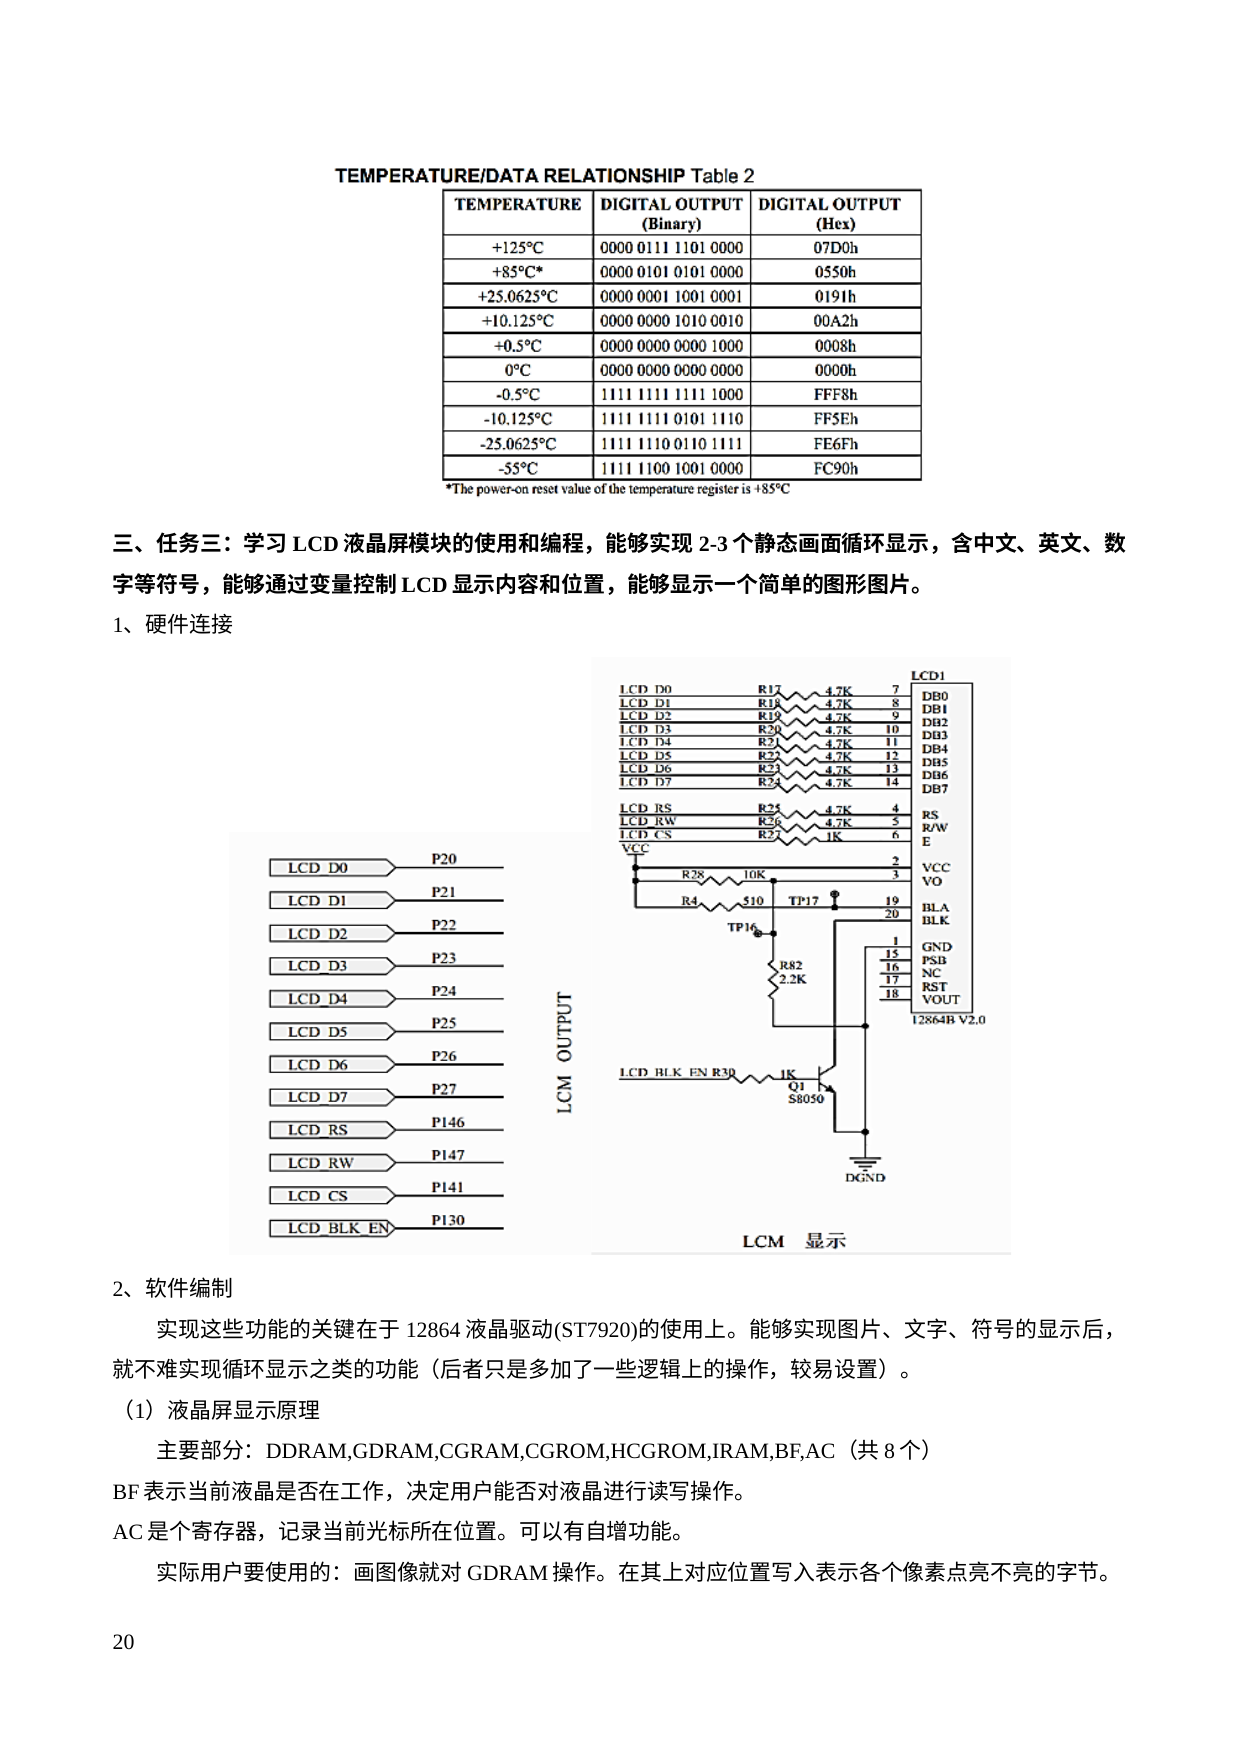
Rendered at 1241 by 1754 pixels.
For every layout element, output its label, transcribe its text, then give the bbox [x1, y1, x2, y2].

picture [229, 657, 1012, 1255]
text AC是个寄存器，记录当前光标所在位置。可以有自增功能。 [112, 1514, 1128, 1546]
picture [325, 162, 959, 500]
text （1）液晶屏显示原理 [112, 1392, 1128, 1425]
text 实际用户要使用的：画图像就对GDRAM操作。在其上对应位置写入表示各个像素点亮不亮的字节。 [112, 1554, 1128, 1587]
text 2、软件编制 [112, 1271, 1128, 1303]
text 主要部分：DDRAM,GDRAM,CGRAM,CGROM,HCGROM,IRAM,BF,AC（共8个） [112, 1433, 1128, 1465]
text 1、硬件连接 [112, 607, 1128, 639]
text 三、任务三：学习LCD液晶屏模块的使用和编程，能够实现2-3个静态画面循环显示，含中文、英文、数字等符号，能够通过变量控制LCD显示内容和位置，能够显示一个简单的图形图片。 [112, 526, 1128, 599]
text BF表示当前液晶是否在工作，决定用户能否对液晶进行读写操作。 [112, 1473, 1128, 1506]
text 实现这些功能的关键在于12864液晶驱动(ST7920)的使用上。能够实现图片、文字、符号的显示后，就不难实现循环显示之类的功能（后者只是多加了一些逻辑上的操作，较易设置）。 [112, 1311, 1128, 1384]
